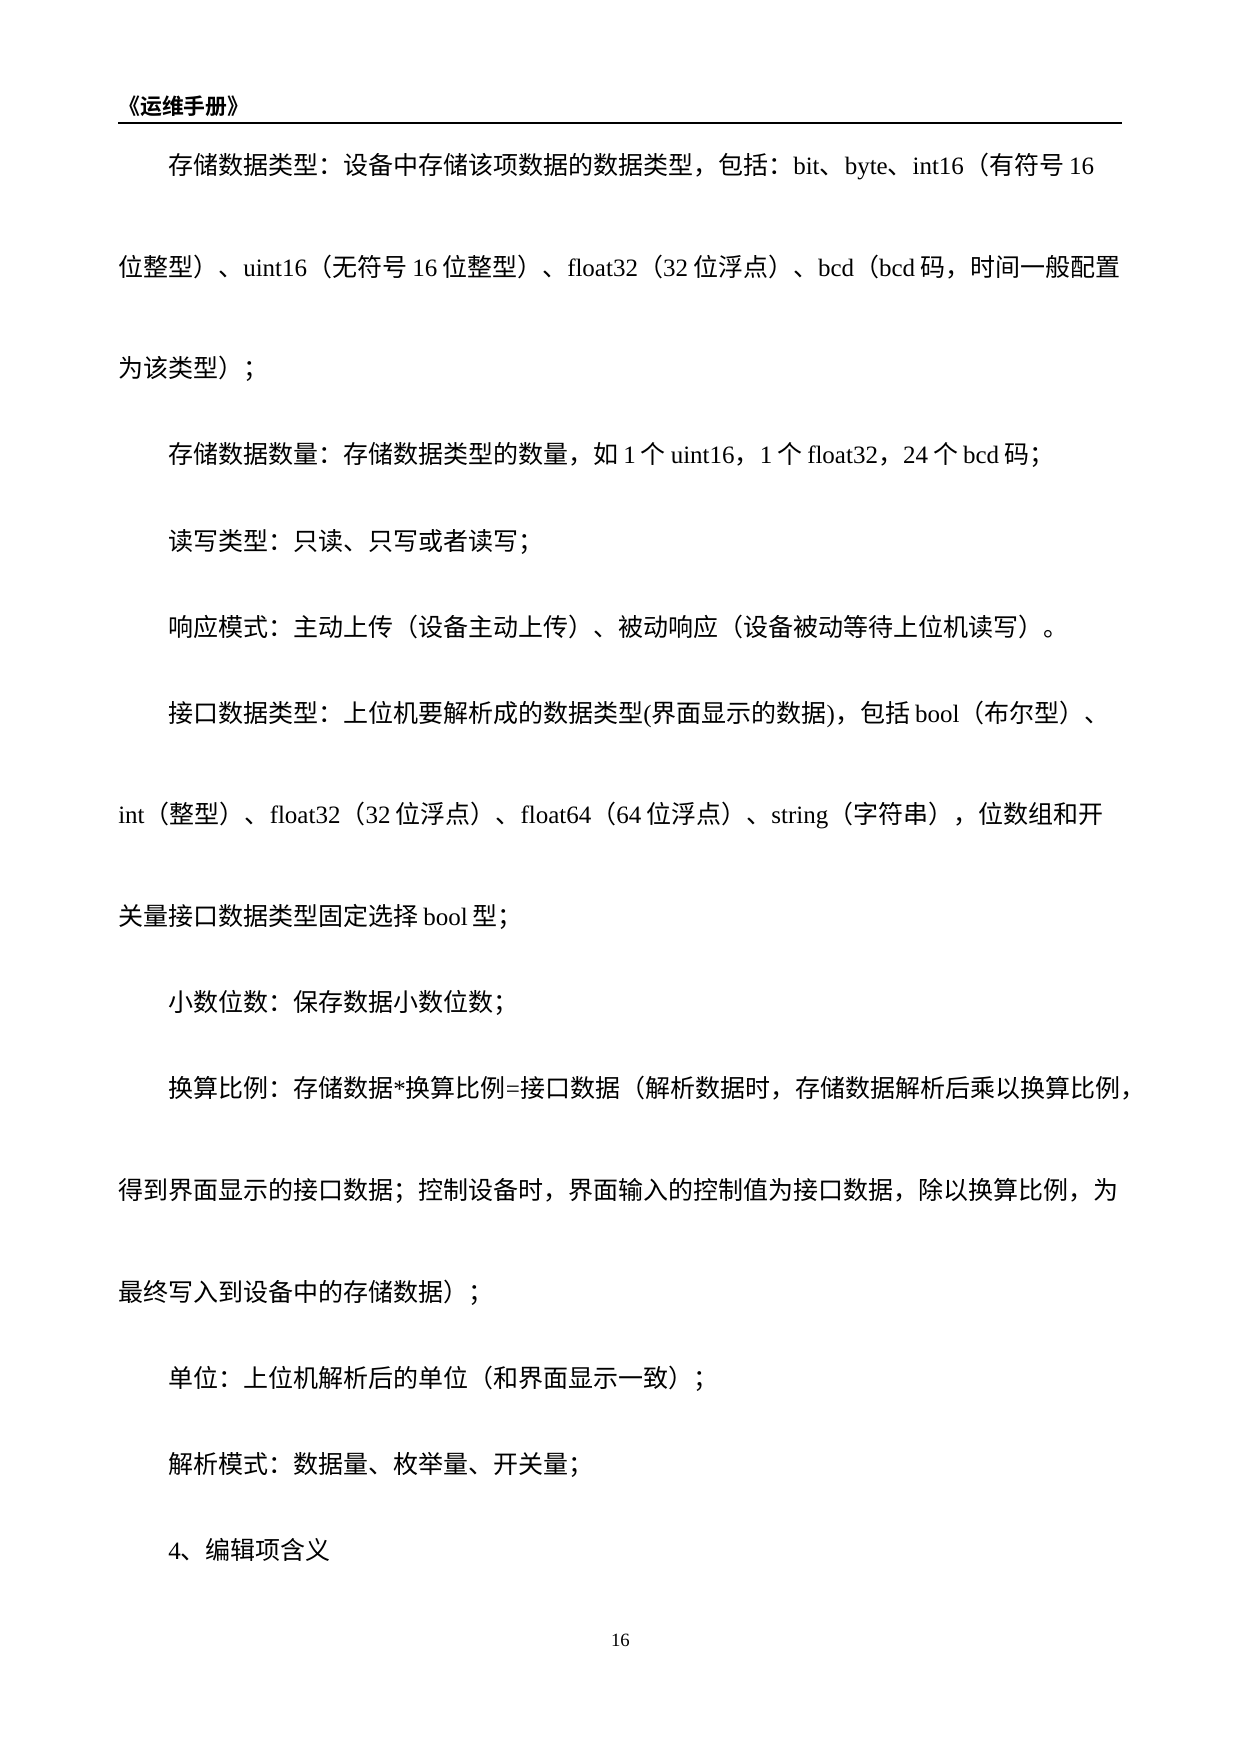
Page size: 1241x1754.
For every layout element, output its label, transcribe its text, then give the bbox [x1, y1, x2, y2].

text 读写类型：只读、只写或者读写； [118, 505, 1122, 573]
text 存储数据类型：设备中存储该项数据的数据类型，包括：bit、byte、int16（有符号16位整型）、uint16（无符号16位整型）、float32（32位浮点）、bcd（bcd码，时间一般配置为该类型）； [118, 129, 1122, 401]
text 存储数据数量：存储数据类型的数量，如1个uint16，1个float32，24个bcd码； [118, 419, 1122, 487]
text 单位：上位机解析后的单位（和界面显示一致）； [118, 1343, 1122, 1411]
text 解析模式：数据量、枚举量、开关量； [118, 1429, 1122, 1497]
text 4、编辑项含义 [118, 1515, 1122, 1583]
text 接口数据类型：上位机要解析成的数据类型(界面显示的数据)，包括bool（布尔型）、int（整型）、float32（32位浮点）、float64（64位浮点）、string（字符串），位数组和开关量接口数据类型固定选择bool型； [118, 677, 1122, 949]
text 响应模式：主动上传（设备主动上传）、被动响应（设备被动等待上位机读写）。 [118, 591, 1122, 659]
text 小数位数：保存数据小数位数； [118, 967, 1122, 1035]
text 换算比例：存储数据*换算比例=接口数据（解析数据时，存储数据解析后乘以换算比例，得到界面显示的接口数据；控制设备时，界面输入的控制值为接口数据，除以换算比例，为最终写入到设备中的存储数据）； [118, 1053, 1122, 1325]
